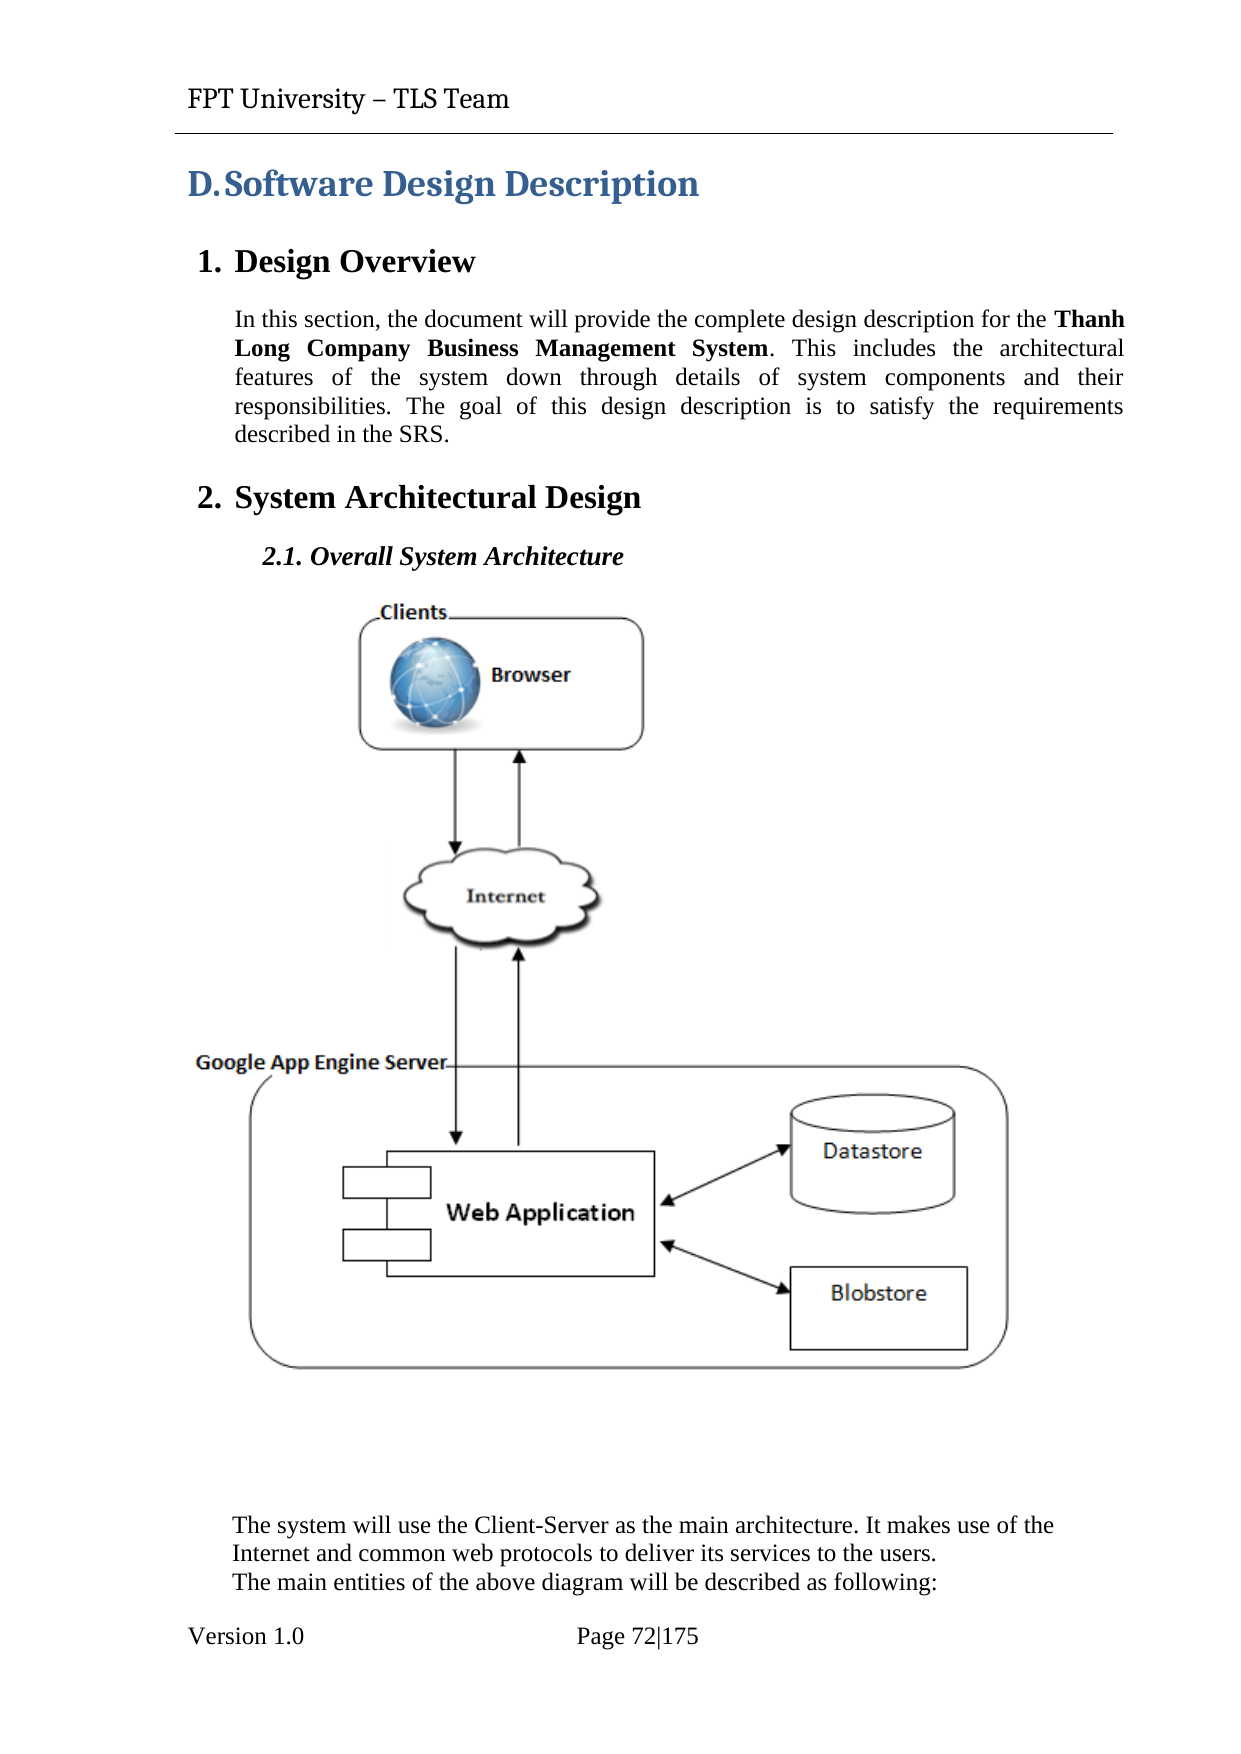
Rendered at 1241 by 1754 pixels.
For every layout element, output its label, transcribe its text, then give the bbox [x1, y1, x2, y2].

subtitle Design Overview [197, 241, 1125, 279]
text The main entities of the above diagram will be described as following: [232, 1567, 1125, 1596]
list In this section, the document will provide the complete design description for the Thanh Long Company Business Management System. This includes the architectural features of the system down through details of system components and their responsibilities. The goal of this design description is to satisfy the requirements described in the SRS. [234, 304, 1125, 448]
picture [191, 593, 1120, 1390]
subtitle System Architectural Design [197, 477, 1125, 515]
subtitle 2.1. Overall System Architecture [187, 540, 1125, 572]
subtitle Software Design Description [187, 163, 1125, 206]
text The system will use the Client-Server as the main architecture. It makes use of the Internet and common web protocols to deliver its services to the users. [232, 1510, 1125, 1567]
